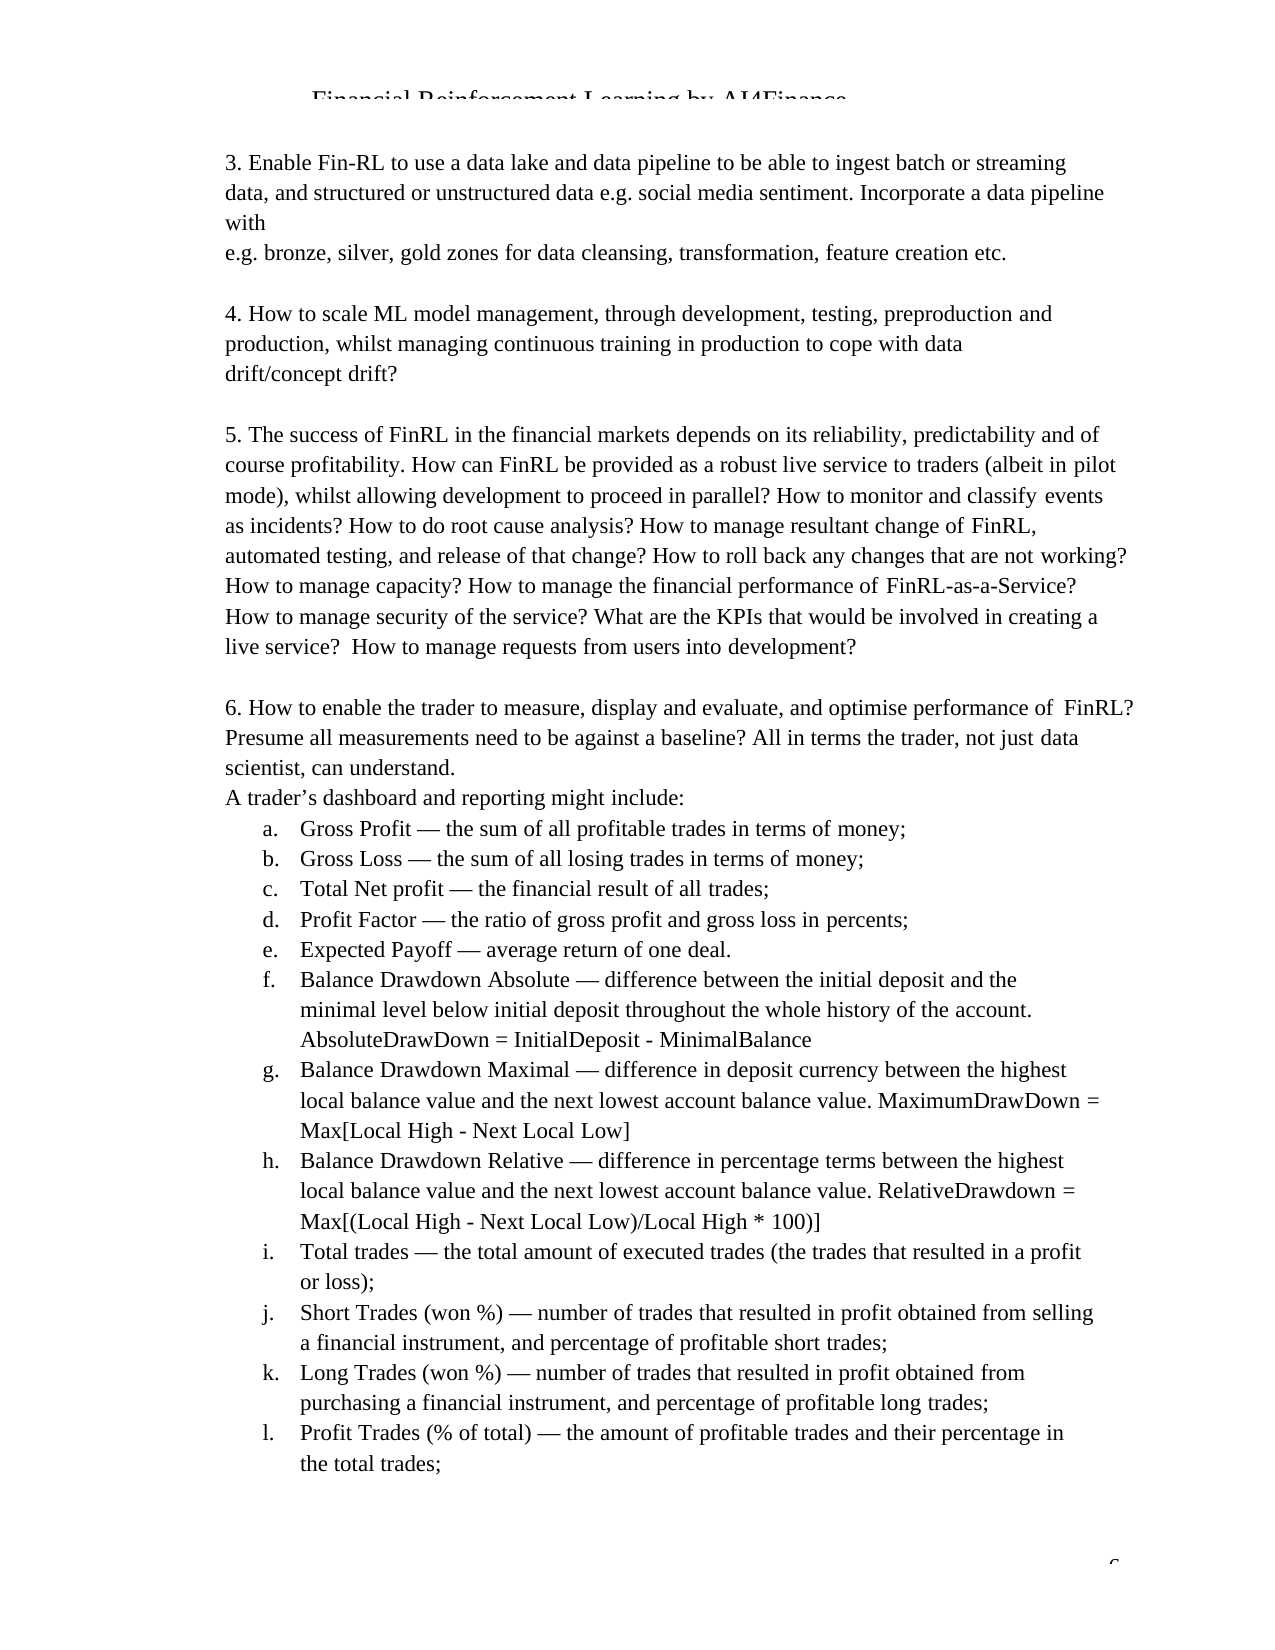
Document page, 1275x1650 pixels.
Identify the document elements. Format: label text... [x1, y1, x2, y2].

list How to enable the trader to measure, display and evaluate, and optimise performance of FinRL? Presume all measurements need to be against a baseline? All in terms the trader, not just data scientist, can understand. [225, 694, 1138, 781]
list Profit Trades (% of total) — the amount of profitable trades and their percentage in the total trades; [262, 1419, 1097, 1476]
list Balance Drawdown Absolute — difference between the initial deposit and the minimal level below initial deposit throughout the whole history of the account. [262, 966, 1097, 1022]
text How to manage security of the service? What are the KPIs that would be involved in creating a live service? How to manage requests from users into development? [225, 603, 1115, 659]
list Balance Drawdown Maximal — difference in deposit currency between the highest local balance value and the next lowest account balance value. MaximumDrawDown = Max[Local High - Next Local Low] [262, 1056, 1115, 1143]
list Gross Profit — the sum of all profitable trades in terms of money; [262, 815, 1115, 841]
list Profit Factor — the ratio of gross profit and gross loss in percents; [262, 906, 1115, 932]
text A trader’s dashboard and reporting might include: [225, 784, 1115, 811]
list The success of FinRL in the financial markets depends on its reliability, predictability and of course profitability. How can FinRL be provided as a robust live service to traders (albeit in pilot mode), whilst allowing development to proceed in parallel? How to monitor and classify events as incidents? How to do root cause analysis? How to manage resultant change of FinRL, [225, 421, 1121, 538]
text AbsoluteDrawDown = InitialDeposit - MinimalBalance [300, 1026, 1115, 1053]
list Enable Fin-RL to use a data lake and data pipeline to be able to ingest batch or streaming data, and structured or unstructured data e.g. social media sentiment. Incorporate a data pipeline with [225, 148, 1115, 235]
list Short Trades (won %) — number of trades that resulted in profit obtained from selling a financial instrument, and percentage of profitable short trades; [262, 1298, 1109, 1355]
list Total Net profit — the financial result of all trades; [262, 875, 1115, 902]
list Expected Payoff — average return of one deal. [262, 936, 1115, 962]
list Total trades — the total amount of executed trades (the trades that resulted in a profit or loss); [262, 1238, 1106, 1295]
list Gross Loss — the sum of all losing trades in terms of money; [262, 845, 1115, 872]
text automated testing, and release of that change? How to roll back any changes that are not working? How to manage capacity? How to manage the financial performance of FinRL-as-a-Service? [225, 542, 1138, 599]
list How to scale ML model management, through development, testing, preproduction and production, whilst managing continuous training in production to cope with data drift/concept drift? [225, 300, 1086, 387]
list Balance Drawdown Relative — difference in percentage terms between the highest local balance value and the next lowest account balance value. RelativeDrawdown = Max[(Local High - Next Local Low)/Local High * 100)] [262, 1147, 1114, 1234]
text e.g. bronze, silver, gold zones for data cleansing, transformation, feature creation etc. [225, 239, 1115, 266]
list Long Trades (won %) — number of trades that resulted in profit obtained from purchasing a financial instrument, and percentage of profitable long trades; [262, 1359, 1025, 1416]
